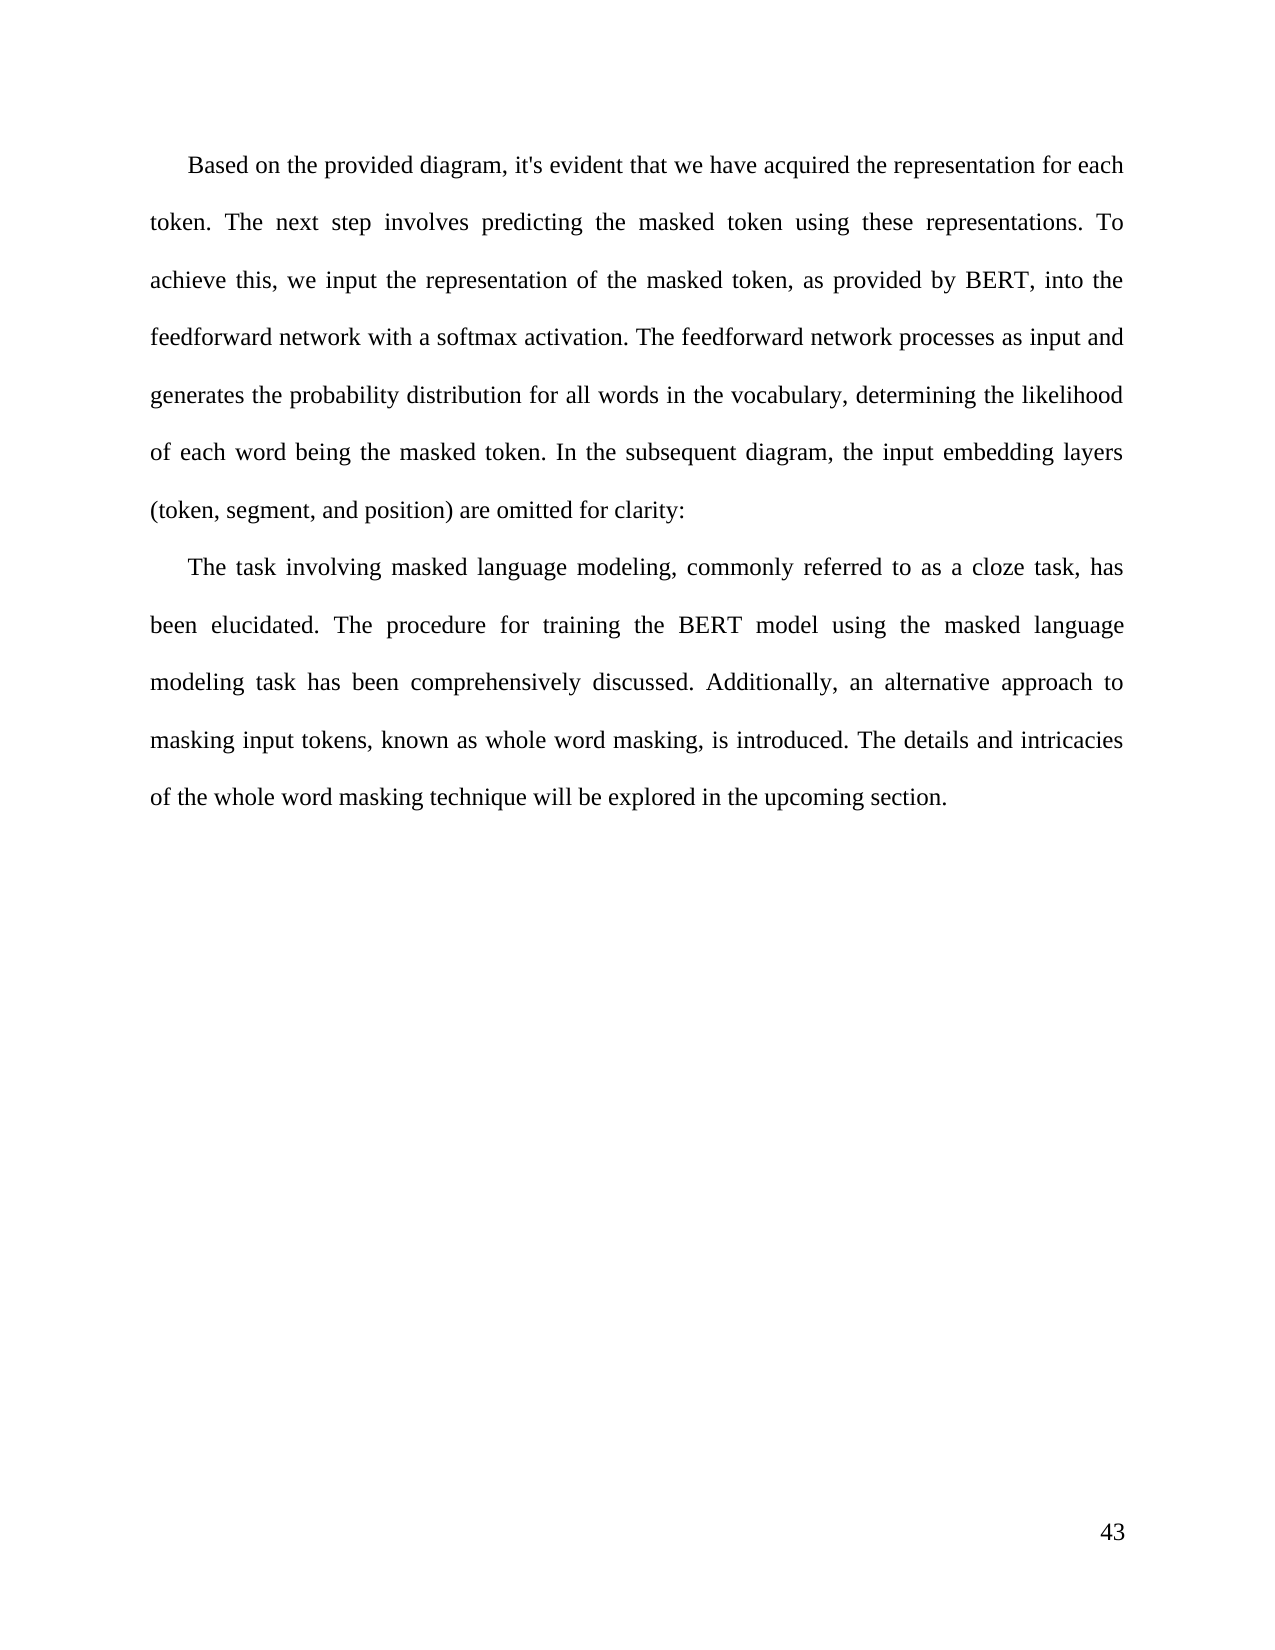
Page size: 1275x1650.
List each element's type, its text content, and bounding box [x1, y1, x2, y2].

text Based on the provided diagram, it's evident that we have acquired the representation for each token. The next step involves predicting the masked token using these representations. To achieve this, we input the representation of the masked token, as provided by BERT, into the feedforward network with a softmax activation. The feedforward network processes as input and generates the probability distribution for all words in the vocabulary, determining the likelihood of each word being the masked token. In the subsequent diagram, the input embedding layers (token, segment, and position) are omitted for clarity: [150, 150, 1125, 524]
text The task involving masked language modeling, commonly referred to as a cloze task, has been elucidated. The procedure for training the BERT model using the masked language modeling task has been comprehensively discussed. Additionally, an alternative approach to masking input tokens, known as whole word masking, is introduced. The details and intricacies of the whole word masking technique will be explored in the upcoming section. [150, 552, 1125, 811]
